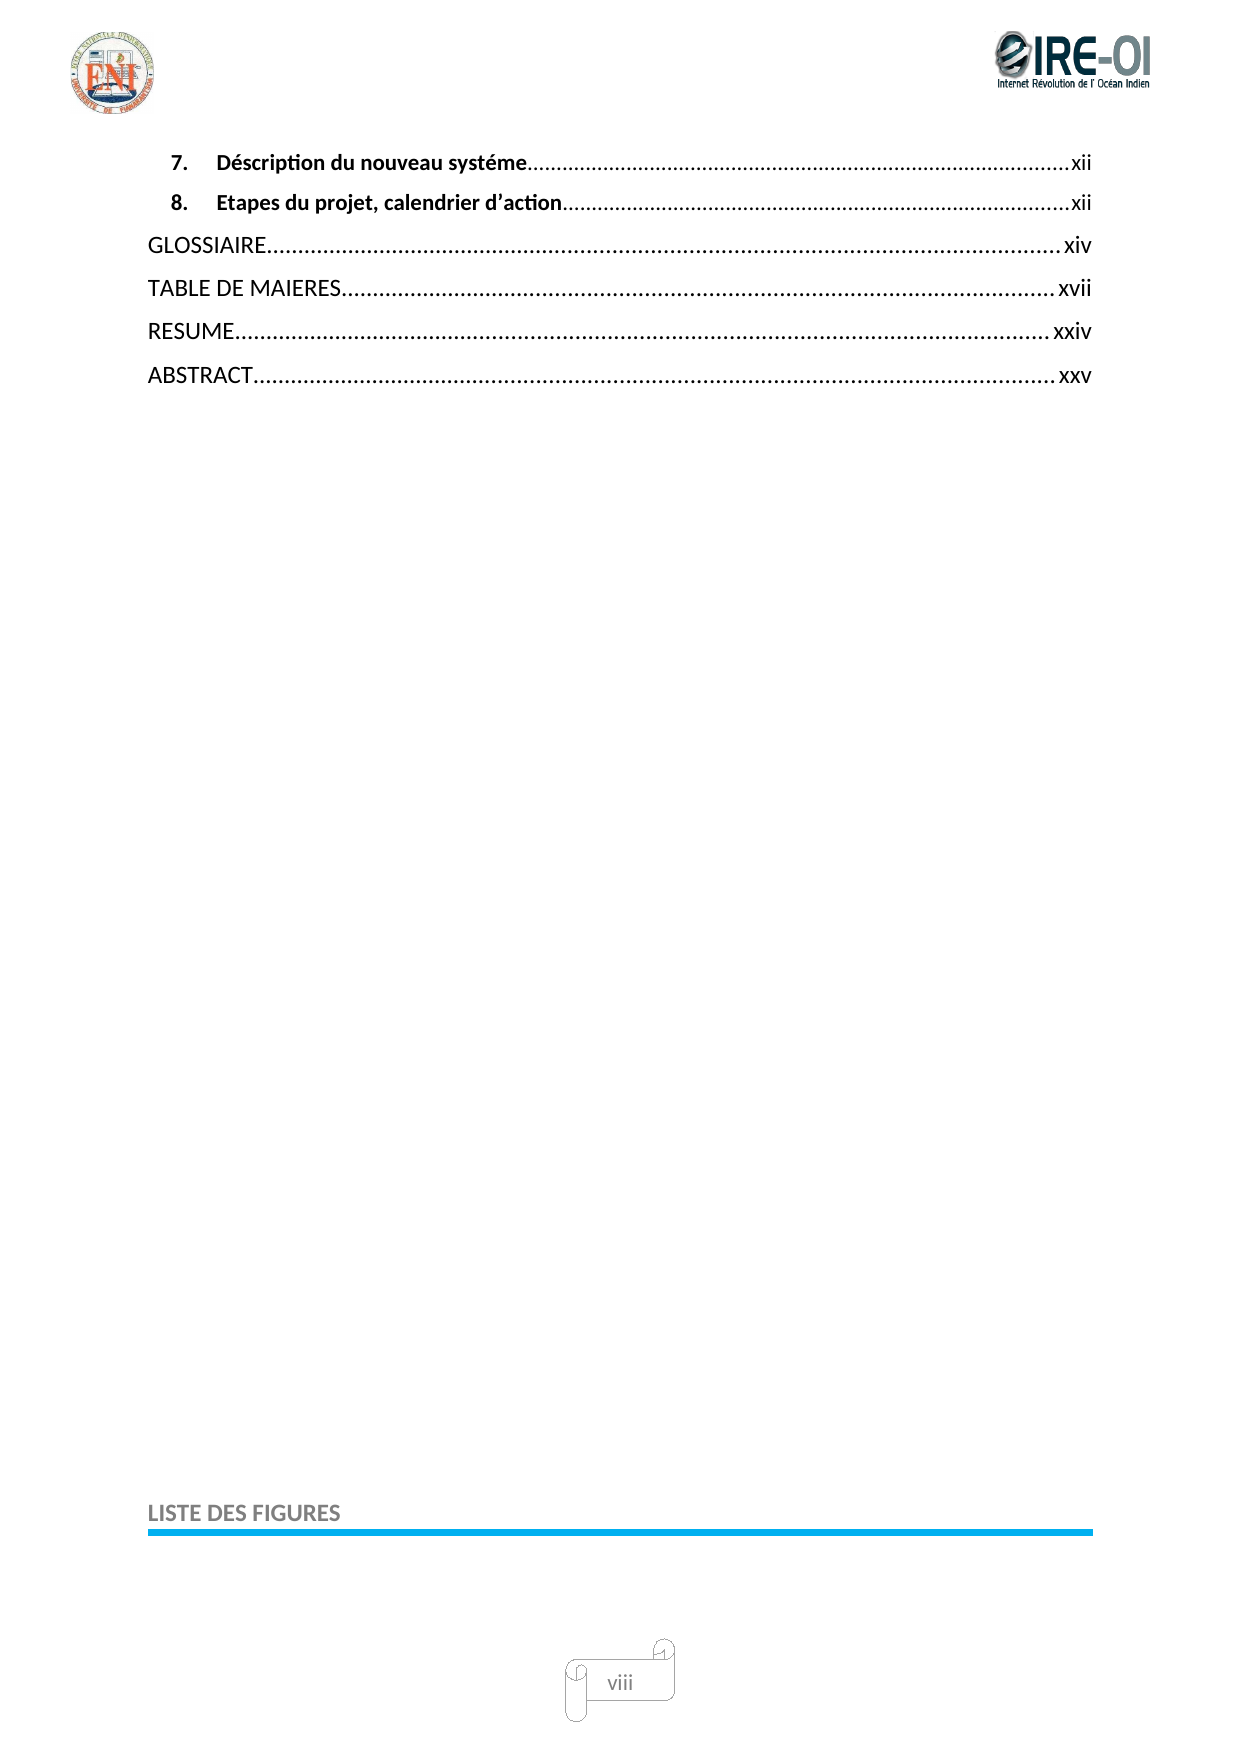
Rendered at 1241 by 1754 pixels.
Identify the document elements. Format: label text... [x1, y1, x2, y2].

text TABLE DE MAIERES xvii [148, 272, 1093, 303]
text GLOSSIAIRE xiv [148, 229, 1093, 259]
text RESUME xxiv [148, 316, 1093, 346]
text ABSTRACT xxv [148, 359, 1093, 389]
text 7. Déscription du nouveau systéme xii [171, 148, 1093, 176]
text 8. Etapes du projet, calendrier d’action xii [171, 188, 1093, 216]
picture [992, 27, 1154, 95]
picture [70, 32, 154, 114]
text LISTE DES FIGURES [148, 1497, 1093, 1529]
